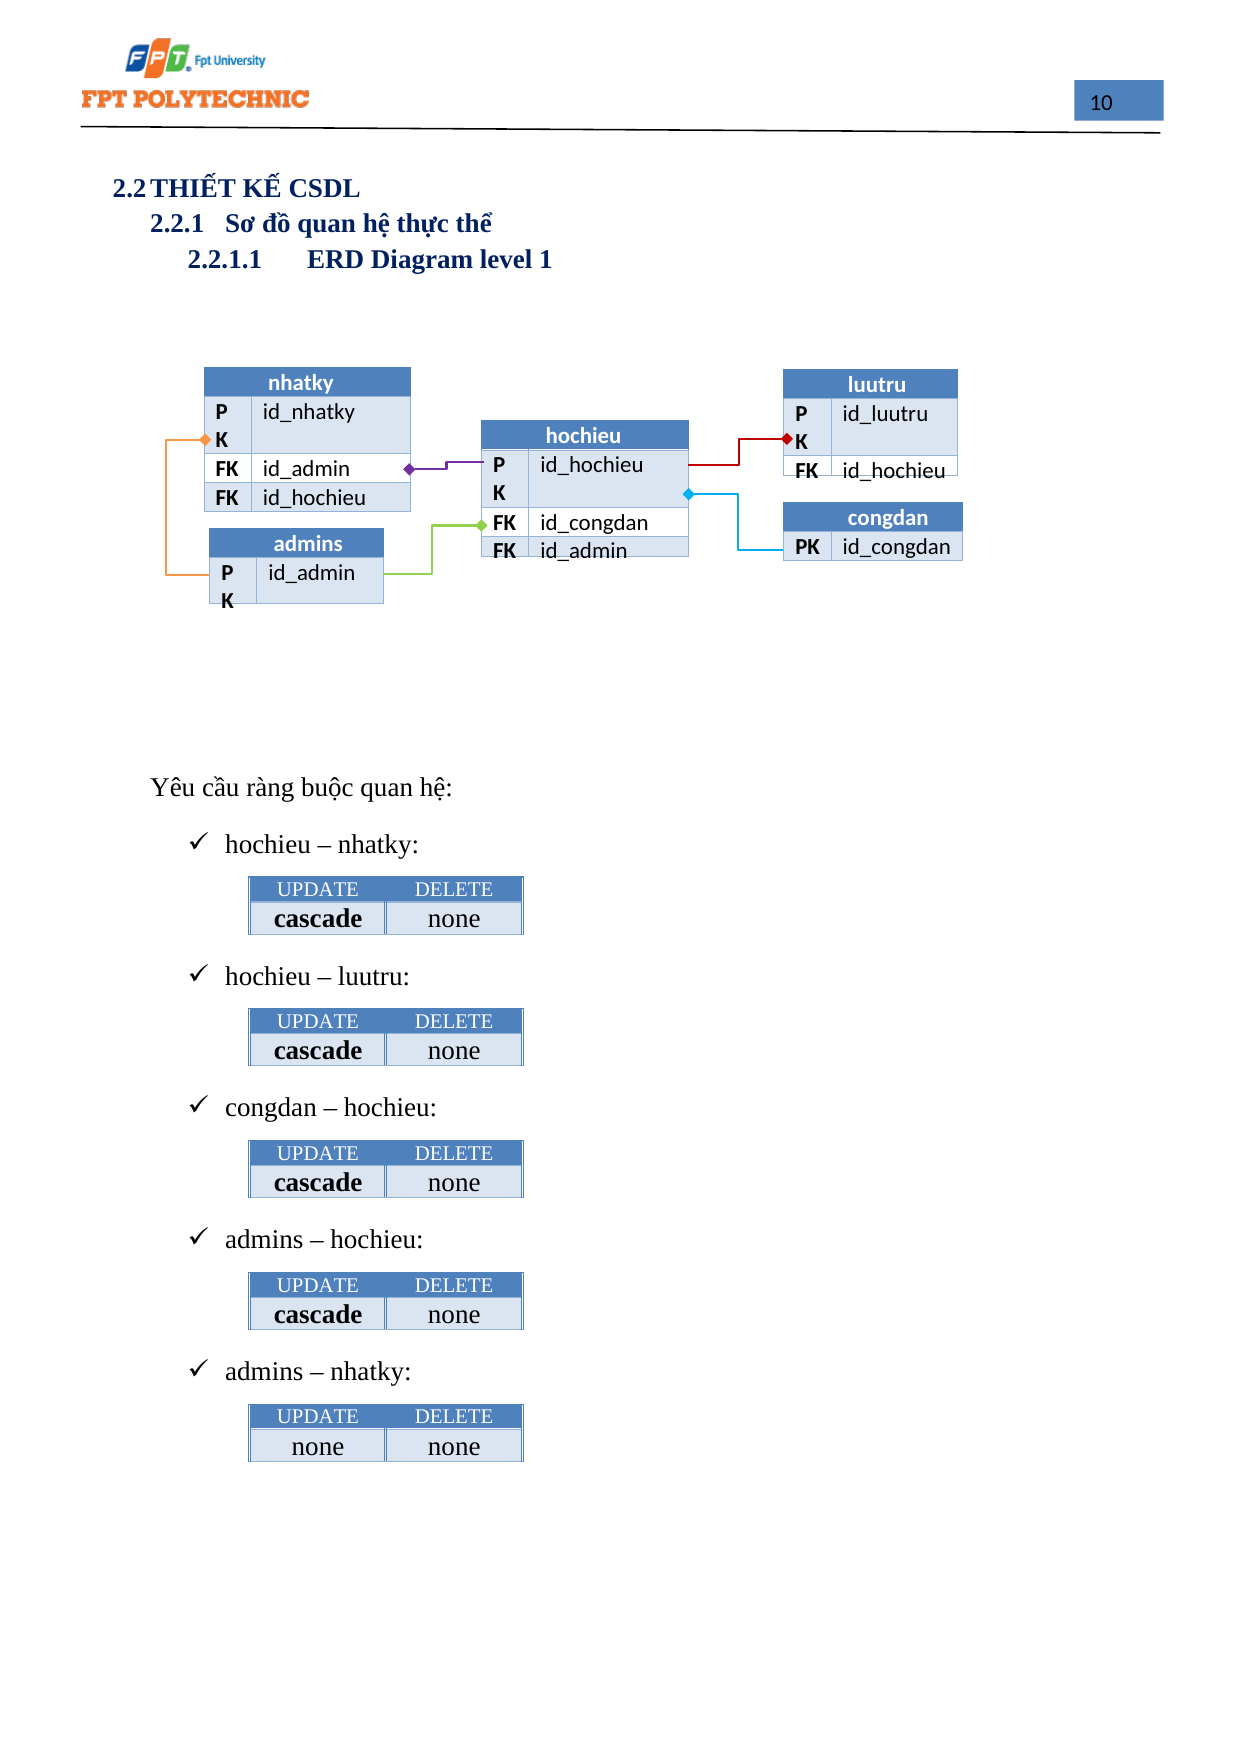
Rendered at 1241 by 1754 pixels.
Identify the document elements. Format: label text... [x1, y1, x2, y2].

table_header UPDATE [251, 1141, 384, 1165]
table_header UPDATE [251, 878, 384, 901]
list congdan – hochieu: [187, 1091, 1165, 1123]
table_cell none [387, 903, 521, 934]
table_header DELETE [387, 1009, 521, 1033]
table_cell cascade [251, 903, 384, 934]
table_cell none [387, 1166, 521, 1197]
table_cell cascade [251, 1034, 384, 1065]
table_header DELETE [387, 1405, 521, 1428]
list ERD Diagram level 1 [187, 243, 1165, 274]
picture [75, 32, 324, 116]
list hochieu – luutru: [187, 960, 1165, 991]
text Yêu cầu ràng buộc quan hệ: [75, 771, 1165, 802]
table_cell none [387, 1430, 521, 1461]
table_cell cascade [251, 1166, 384, 1197]
table_header UPDATE [251, 1405, 384, 1428]
table_header DELETE [387, 1273, 521, 1297]
table_cell none [387, 1034, 521, 1065]
list admins – nhatky: [187, 1355, 1165, 1386]
list THIẾT KẾ CSDL [75, 172, 1165, 203]
table_header DELETE [387, 878, 521, 901]
table_header UPDATE [251, 1273, 384, 1297]
table_header UPDATE [251, 1009, 384, 1033]
table_cell none [251, 1430, 384, 1461]
list admins – hochieu: [187, 1223, 1165, 1254]
table_cell cascade [251, 1298, 384, 1329]
table_cell none [387, 1298, 521, 1329]
list hochieu – nhatky: [187, 828, 1165, 859]
table_header DELETE [387, 1141, 521, 1165]
list Sơ đồ quan hệ thực thể [150, 207, 1165, 238]
